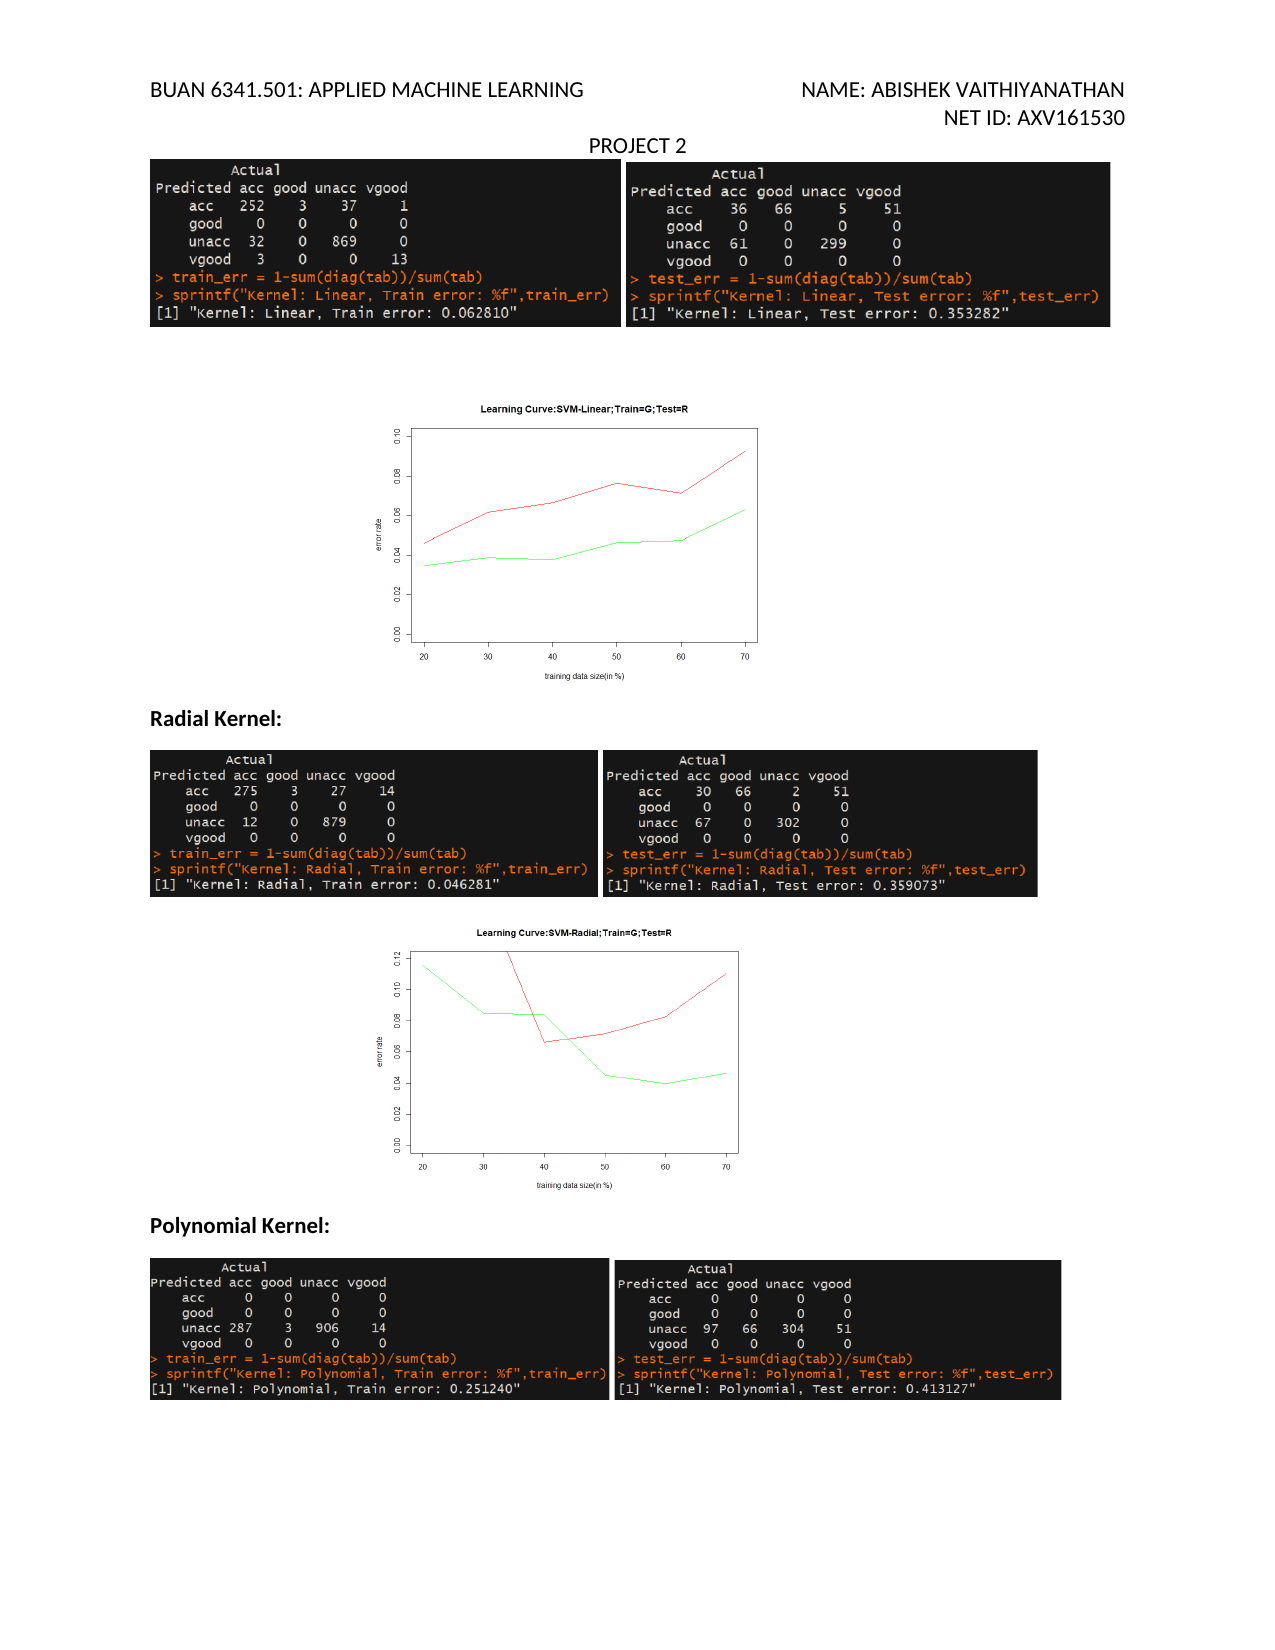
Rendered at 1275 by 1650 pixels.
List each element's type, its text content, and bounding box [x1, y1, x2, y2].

picture [150, 750, 598, 897]
picture [150, 1258, 610, 1400]
text Radial Kernel: [150, 704, 1125, 732]
picture [375, 915, 753, 1193]
picture [603, 750, 1038, 897]
picture [626, 162, 1111, 327]
text Polynomial Kernel: [150, 1211, 1125, 1239]
picture [375, 392, 769, 685]
picture [614, 1260, 1062, 1400]
picture [150, 159, 621, 327]
